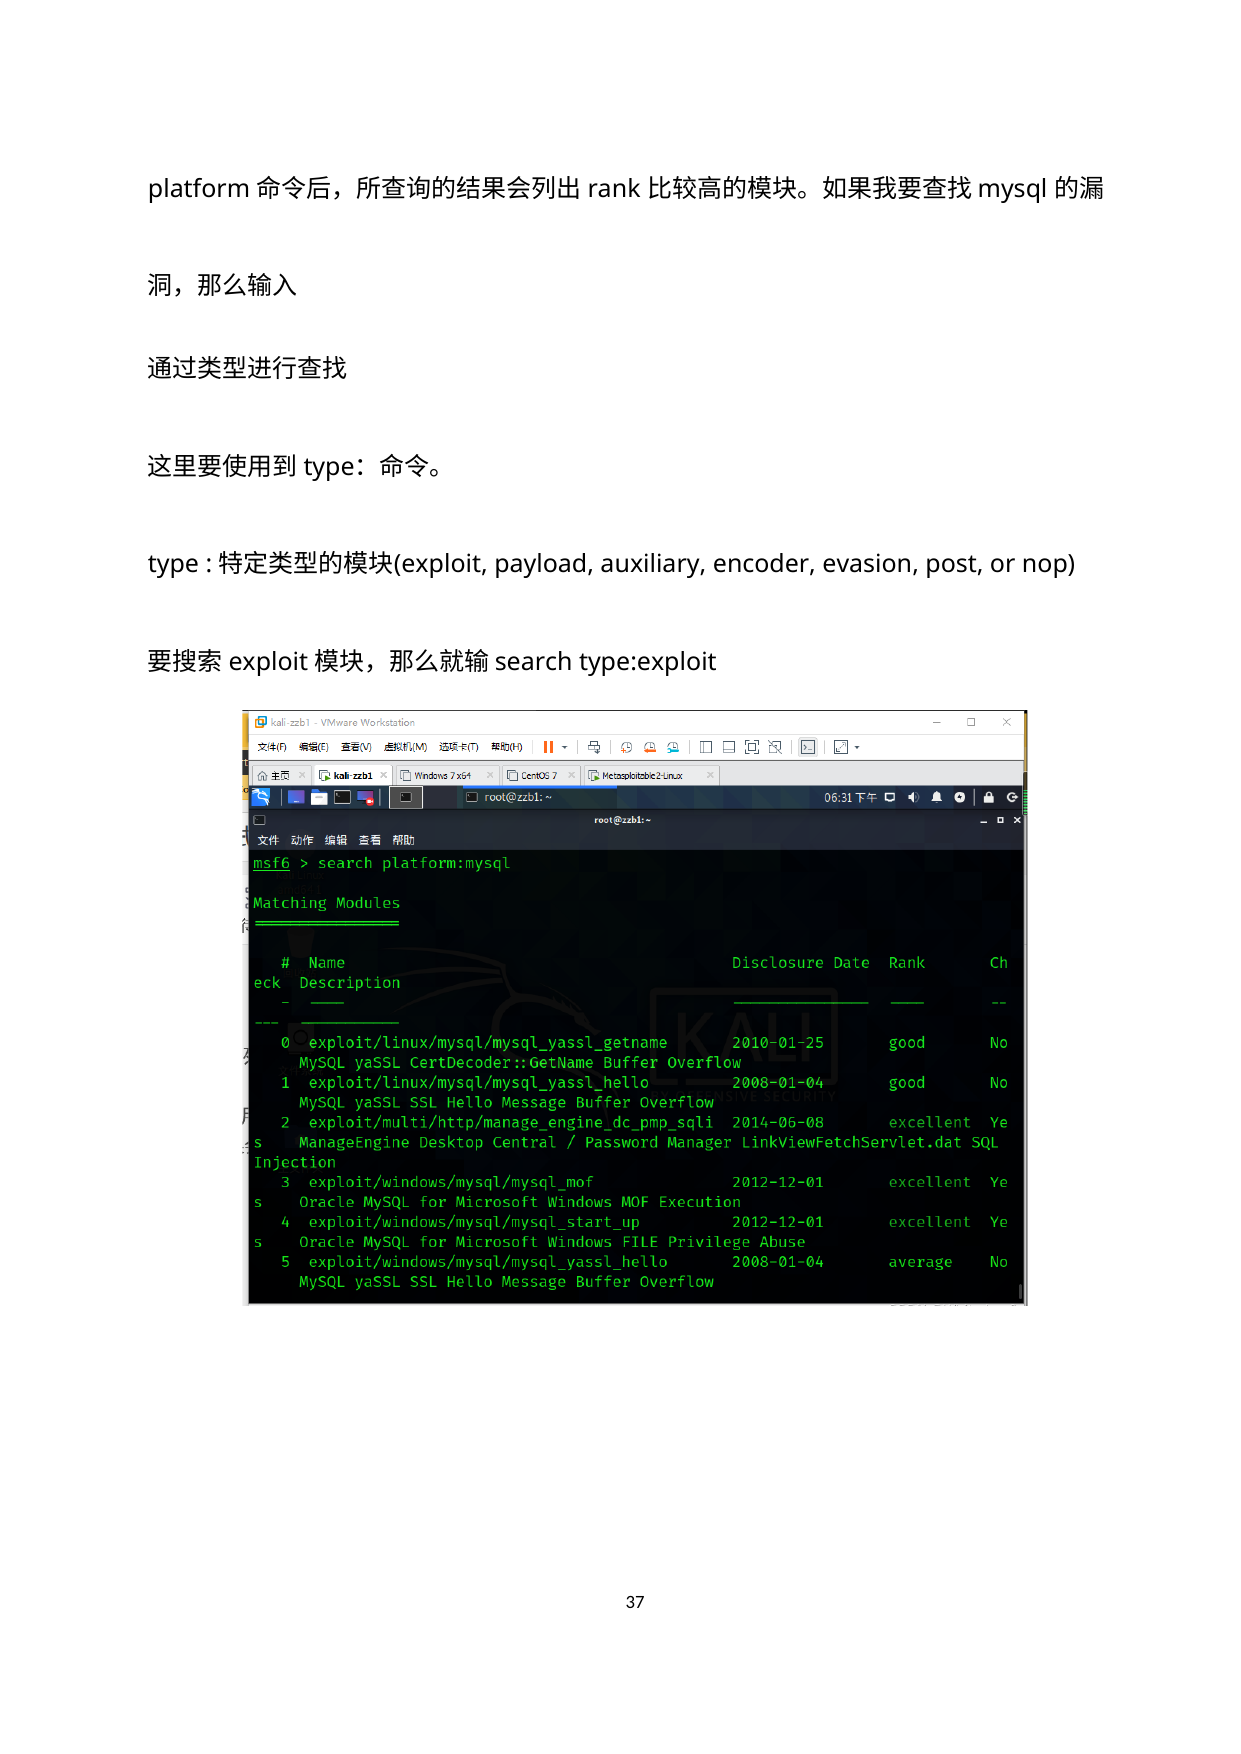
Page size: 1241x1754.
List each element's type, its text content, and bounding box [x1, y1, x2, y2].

text 通过类型进行查找 这里要使用到 type：命令。 type : 特定类型的模块(exploit, payload, auxiliary, encoder, evasion, post, or nop) 要搜索 exploit 模块，那么就输search type:exploit [148, 334, 1122, 692]
picture [242, 710, 1028, 1306]
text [148, 154, 1122, 316]
